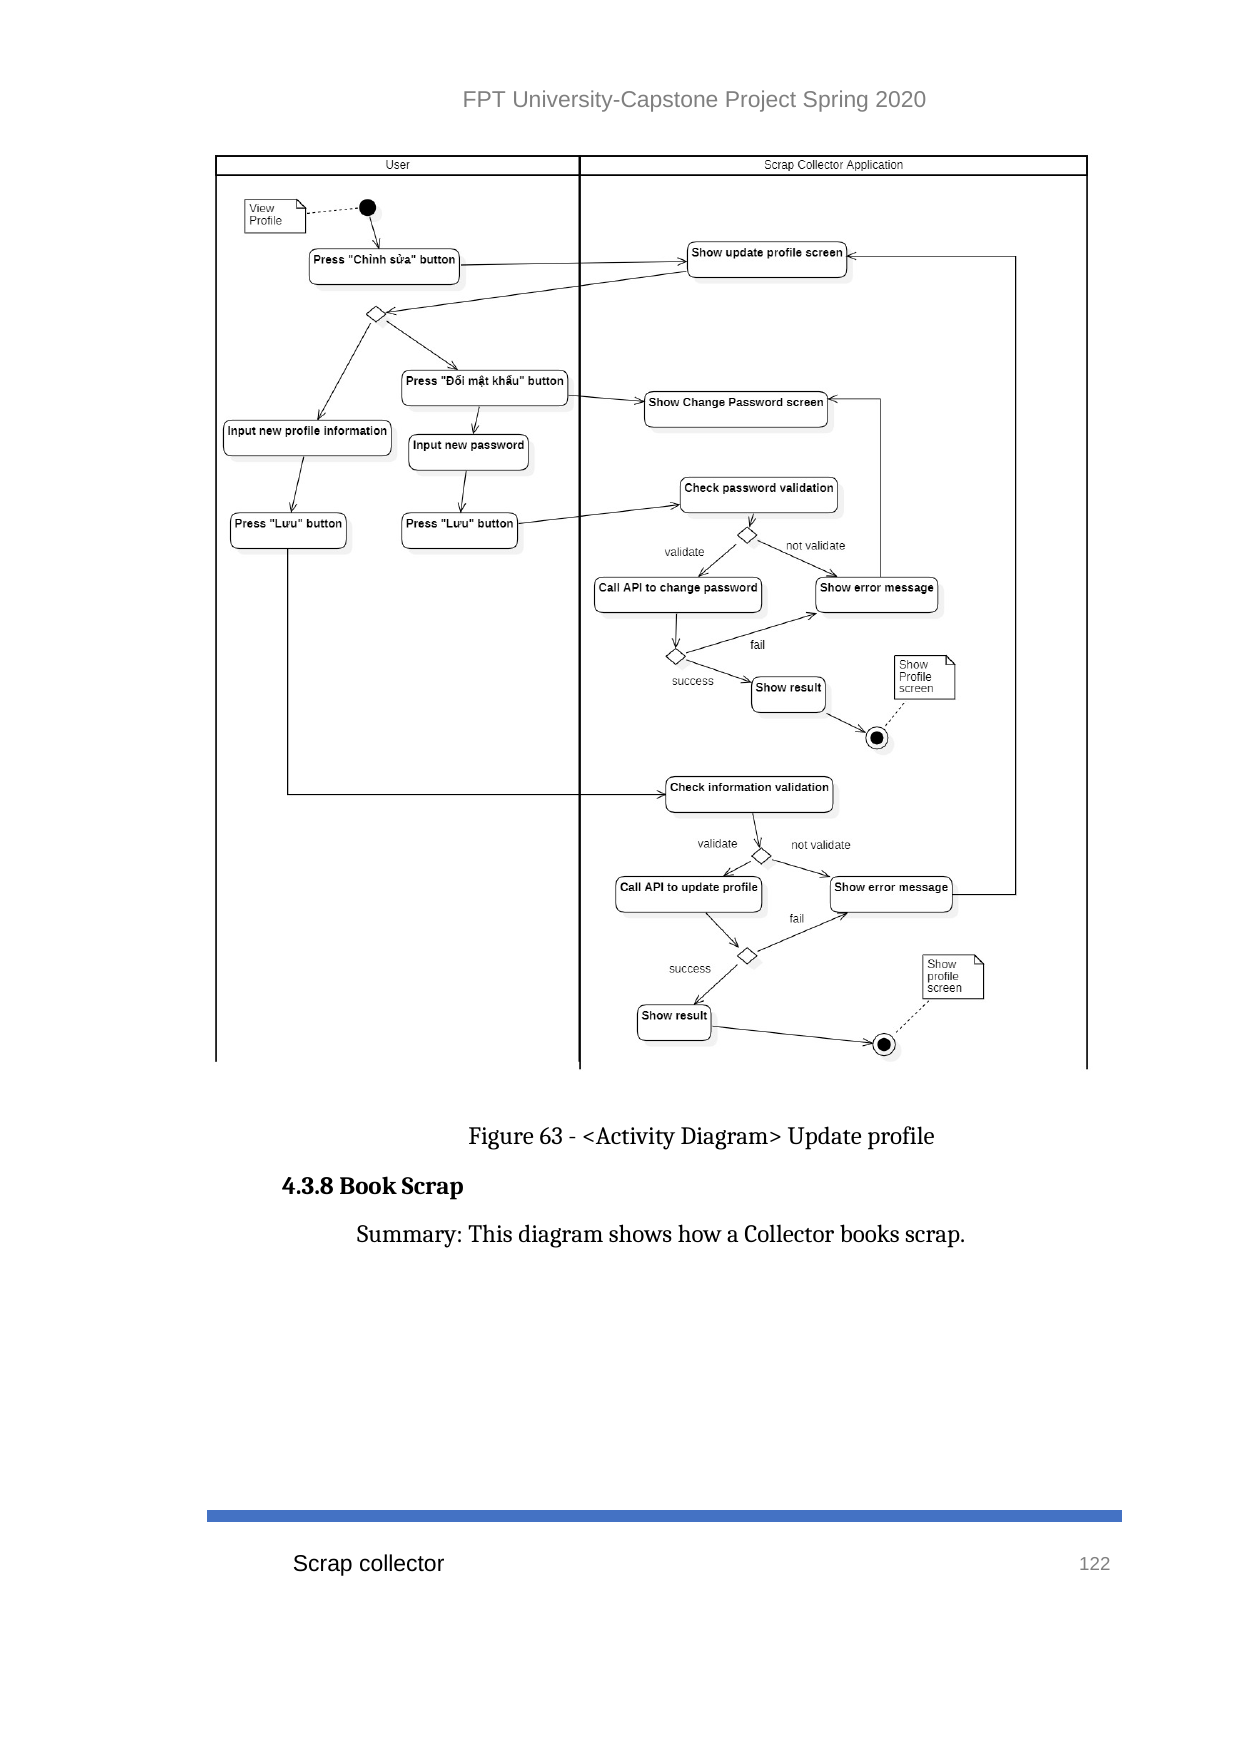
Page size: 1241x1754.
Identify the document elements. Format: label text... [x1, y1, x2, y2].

subtitle 4.3.8 Book Scrap [282, 1172, 1122, 1201]
text Summary: This diagram shows how a Collector books scrap. [357, 1219, 1122, 1248]
picture [207, 147, 1122, 1104]
